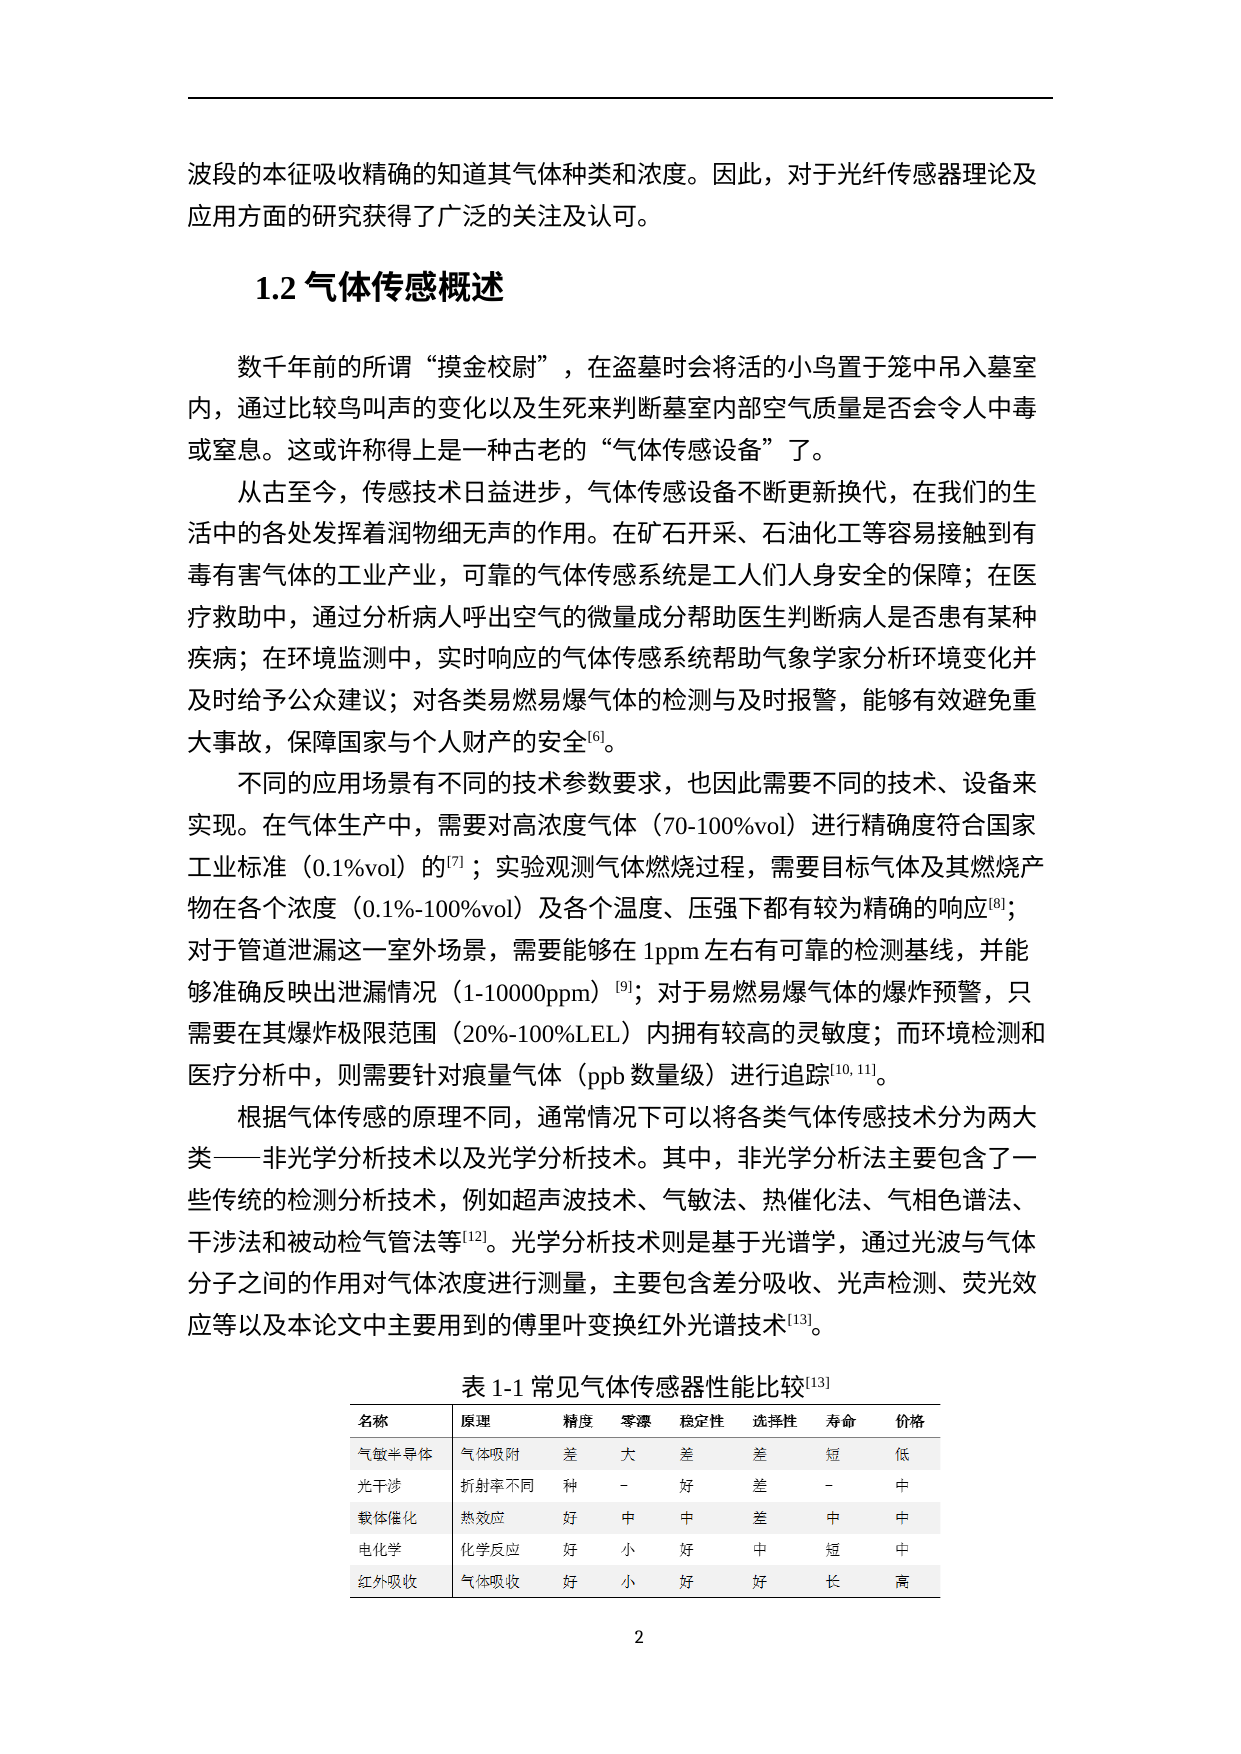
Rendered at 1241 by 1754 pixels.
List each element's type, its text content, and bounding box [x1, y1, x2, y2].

text 表1-1 常见气体传感器性能比较[13] [187, 1368, 1053, 1404]
text 从古至今，传感技术日益进步，气体传感设备不断更新换代，在我们的生活中的各处发挥着润物细无声的作用。在矿石开采、石油化工等容易接触到有毒有害气体的工业产业，可靠的气体传感系统是工人们人身安全的保障；在医疗救助中，通过分析病人呼出空气的微量成分帮助医生判断病人是否患有某种疾病；在环境监测中，实时响应的气体传感系统帮助气象学家分析环境变化并及时给予公众建议；对各类易燃易爆气体的检测与及时报警，能够有效避免重大事故，保障国家与个人财产的安全[6]。 [187, 468, 1053, 759]
text 数千年前的所谓“摸金校尉”，在盗墓时会将活的小鸟置于笼中吊入墓室内，通过比较鸟叫声的变化以及生死来判断墓室内部空气质量是否会令人中毒或窒息。这或许称得上是一种古老的“气体传感设备”了。 [187, 343, 1053, 468]
picture [350, 1404, 941, 1601]
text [187, 150, 1053, 233]
subtitle 1.2 气体传感概述 [187, 260, 1053, 309]
text 根据气体传感的原理不同，通常情况下可以将各类气体传感技术分为两大类——非光学分析技术以及光学分析技术。其中，非光学分析法主要包含了一些传统的检测分析技术，例如超声波技术、气敏法、热催化法、气相色谱法、干涉法和被动检气管法等[12]。光学分析技术则是基于光谱学，通过光波与气体分子之间的作用对气体浓度进行测量，主要包含差分吸收、光声检测、荧光效应等以及本论文中主要用到的傅里叶变换红外光谱技术[13]。 [187, 1093, 1053, 1343]
text 不同的应用场景有不同的技术参数要求，也因此需要不同的技术、设备来实现。在气体生产中，需要对高浓度气体（70-100%vol）进行精确度符合国家工业标准（0.1%vol）的[7] ；实验观测气体燃烧过程，需要目标气体及其燃烧产物在各个浓度（0.1%-100%vol）及各个温度、压强下都有较为精确的响应[8]；对于管道泄漏这一室外场景，需要能够在1ppm左右有可靠的检测基线，并能够准确反映出泄漏情况（1-10000ppm）[9]；对于易燃易爆气体的爆炸预警，只需要在其爆炸极限范围（20%-100%LEL）内拥有较高的灵敏度；而环境检测和医疗分析中，则需要针对痕量气体（ppb数量级）进行追踪[10, 11]。 [187, 759, 1053, 1093]
